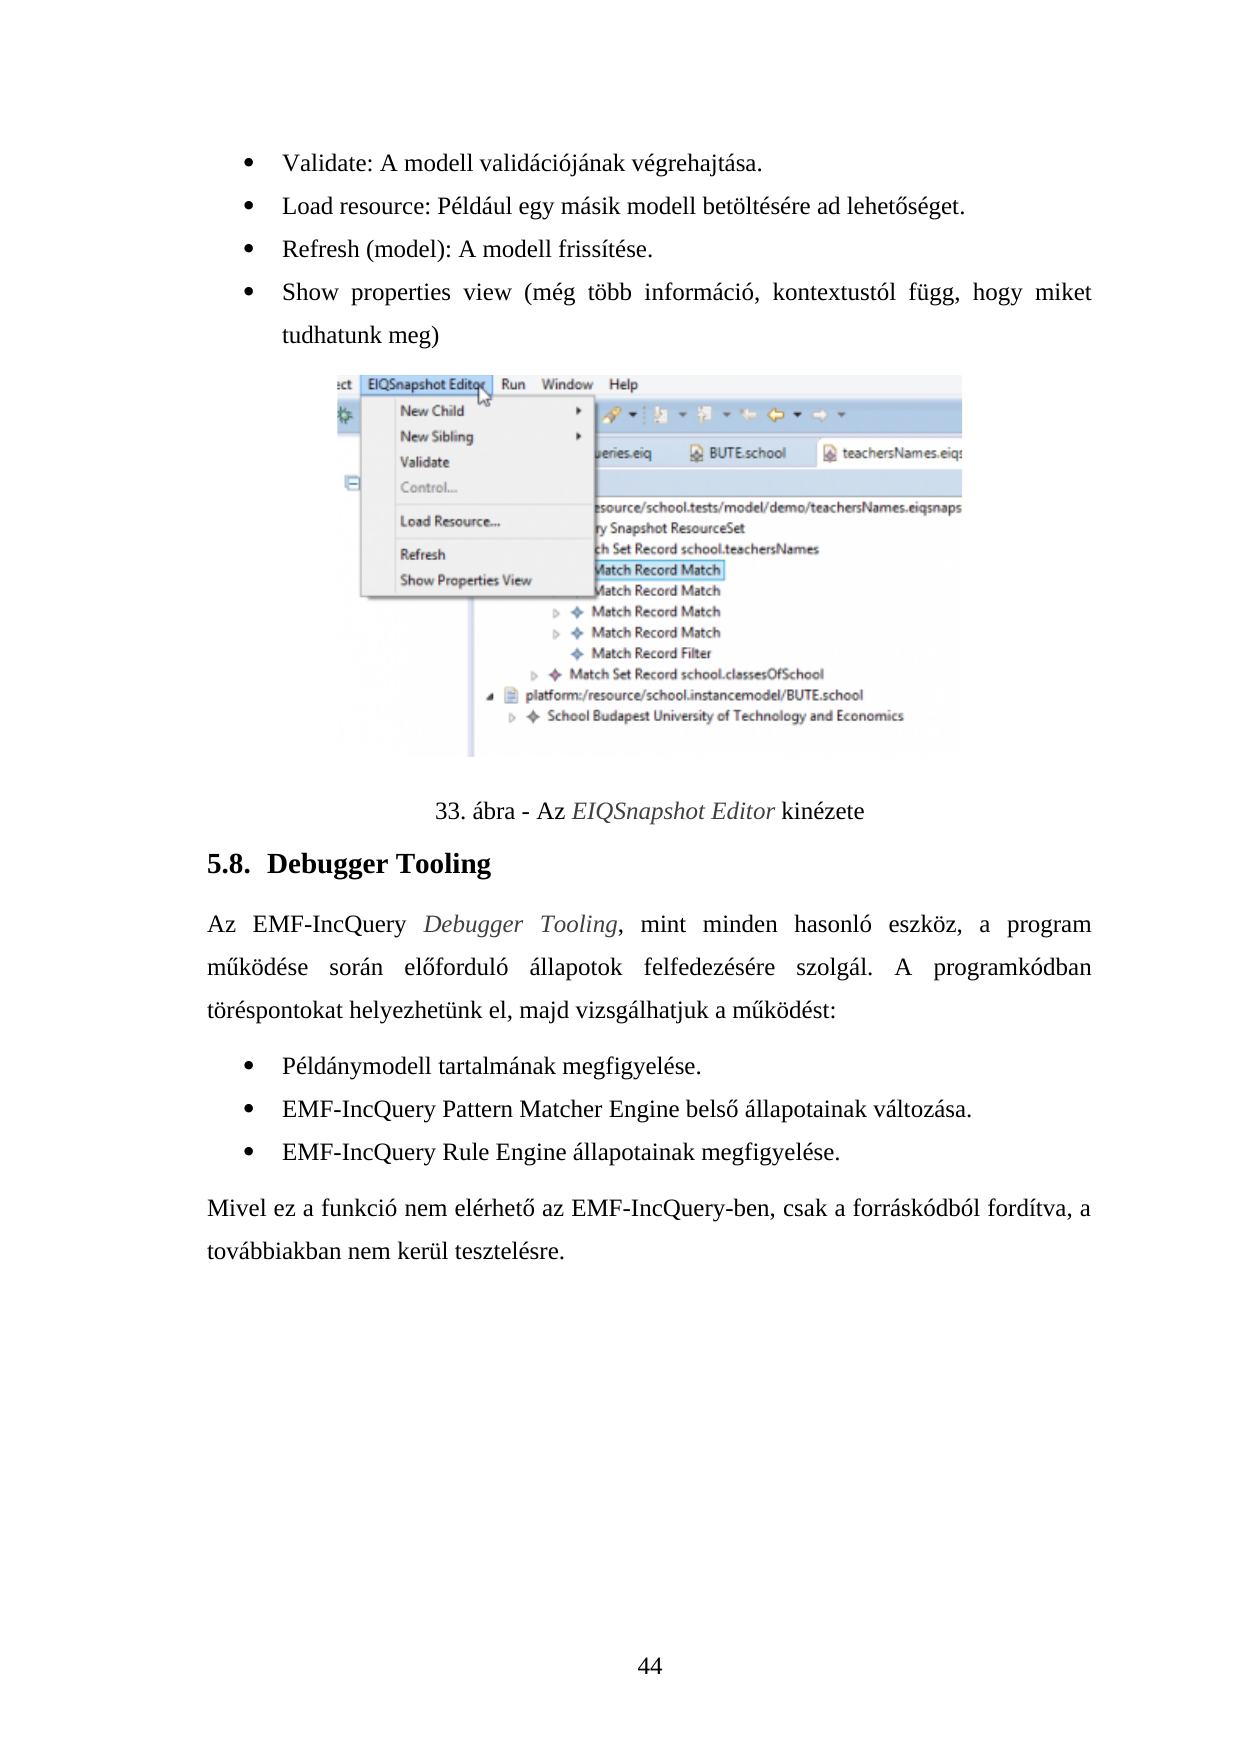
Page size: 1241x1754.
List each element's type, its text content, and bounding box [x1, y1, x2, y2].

text Mivel ez a funkció nem elérhető az EMF-IncQuery-ben, csak a forráskódból fordítva, a továbbiakban nem kerül tesztelésre. [207, 1193, 1092, 1264]
list Show properties view (még több információ, kontextustól függ, hogy miket tudhatunk meg) [244, 277, 1092, 349]
list Load resource: Például egy másik modell betöltésére ad lehetőséget. [244, 191, 1092, 219]
text Az EMF-IncQuery Debugger Tooling, mint minden hasonló eszköz, a program működése során előforduló állapotok felfedezésére szolgál. A programkódban töréspontokat helyezhetünk el, majd vizsgálhatjuk a működést: [207, 909, 1092, 1024]
list EMF-IncQuery Pattern Matcher Engine belső állapotainak változása. [244, 1094, 1092, 1123]
list Refresh (model): A modell frissítése. [244, 234, 1092, 263]
picture [337, 375, 963, 757]
list Példánymodell tartalmának megfigyelése. [244, 1051, 1092, 1079]
list EMF-IncQuery Rule Engine állapotainak megfigyelése. [244, 1137, 1092, 1166]
list Validate: A modell validációjának végrehajtása. [244, 148, 1092, 176]
subtitle Debugger Tooling [207, 846, 1092, 879]
